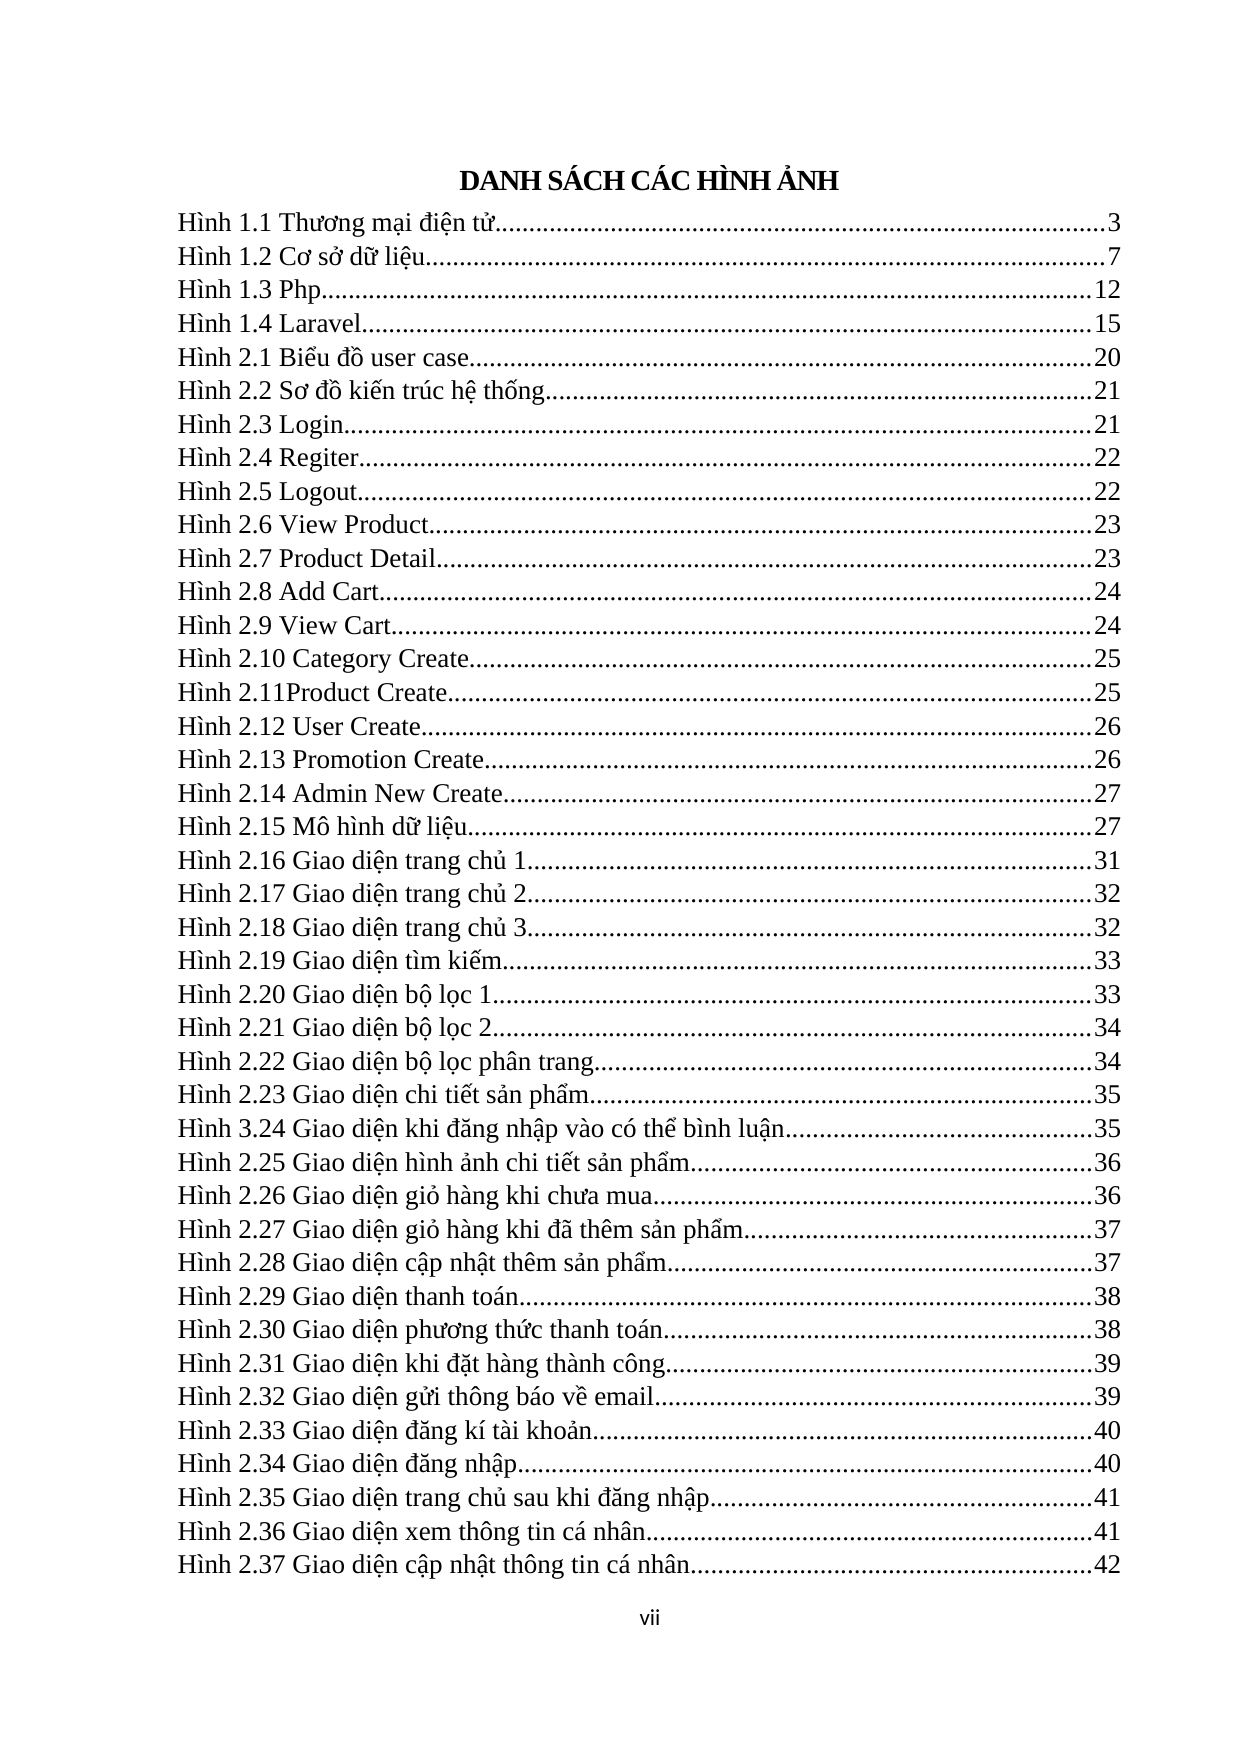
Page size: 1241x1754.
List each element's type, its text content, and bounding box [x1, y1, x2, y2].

text Hình 2.34 Giao diện đăng nhập 40 [177, 1448, 1122, 1479]
text Hình 2.5 Logout 22 [177, 475, 1122, 506]
text Hình 2.17 Giao diện trang chủ 2 32 [177, 877, 1122, 908]
text Hình 2.8 Add Cart 24 [177, 576, 1122, 607]
text Hình 2.7 Product Detail 23 [177, 542, 1122, 573]
text Hình 2.21 Giao diện bộ lọc 2 34 [177, 1012, 1122, 1043]
text Hình 2.10 Category Create 25 [177, 643, 1122, 674]
text Hình 1.4 Laravel 15 [177, 307, 1122, 338]
text Hình 2.12 User Create 26 [177, 710, 1122, 741]
text Hình 2.3 Login 21 [177, 408, 1122, 439]
text Hình 2.6 View Product 23 [177, 508, 1122, 539]
text Hình 2.13 Promotion Create 26 [177, 743, 1122, 774]
text Hình 2.35 Giao diện trang chủ sau khi đăng nhập 41 [177, 1481, 1122, 1512]
text Hình 2.32 Giao diện gửi thông báo về email 39 [177, 1381, 1122, 1412]
text Hình 2.25 Giao diện hình ảnh chi tiết sản phẩm 36 [177, 1146, 1122, 1177]
text Hình 2.23 Giao diện chi tiết sản phẩm 35 [177, 1079, 1122, 1110]
text Hình 2.29 Giao diện thanh toán 38 [177, 1280, 1122, 1311]
text Hình 2.30 Giao diện phương thức thanh toán 38 [177, 1313, 1122, 1344]
text Hình 2.15 Mô hình dữ liệu 27 [177, 810, 1122, 841]
text Hình 2.1 Biểu đồ user case 20 [177, 341, 1122, 372]
text Hình 2.37 Giao diện cập nhật thông tin cá nhân 42 [177, 1548, 1122, 1579]
text Hình 2.18 Giao diện trang chủ 3 32 [177, 911, 1122, 942]
title DANH SÁCH CÁC HÌNH ẢNH [177, 163, 1122, 197]
text Hình 2.26 Giao diện giỏ hàng khi chưa mua 36 [177, 1179, 1122, 1210]
text Hình 2.11Product Create 25 [177, 676, 1122, 707]
text Hình 2.4 Regiter 22 [177, 441, 1122, 472]
text Hình 2.28 Giao diện cập nhật thêm sản phẩm 37 [177, 1246, 1122, 1277]
text Hình 1.3 Php 12 [177, 274, 1122, 305]
text Hình 2.36 Giao diện xem thông tin cá nhân 41 [177, 1515, 1122, 1546]
text Hình 2.9 View Cart 24 [177, 609, 1122, 640]
text Hình 2.14 Admin New Create 27 [177, 777, 1122, 808]
text Hình 2.16 Giao diện trang chủ 1 31 [177, 844, 1122, 875]
text Hình 2.33 Giao diện đăng kí tài khoản 40 [177, 1414, 1122, 1445]
text Hình 2.31 Giao diện khi đặt hàng thành công 39 [177, 1347, 1122, 1378]
text Hình 3.24 Giao diện khi đăng nhập vào có thể bình luận 35 [177, 1112, 1122, 1143]
text Hình 2.19 Giao diện tìm kiếm 33 [177, 944, 1122, 976]
text Hình 2.2 Sơ đồ kiến trúc hệ thống 21 [177, 374, 1122, 405]
text Hình 2.27 Giao diện giỏ hàng khi đã thêm sản phẩm 37 [177, 1213, 1122, 1244]
text Hình 1.2 Cơ sở dữ liệu 7 [177, 240, 1122, 271]
text Hình 2.22 Giao diện bộ lọc phân trang 34 [177, 1045, 1122, 1076]
text Hình 1.1 Thương mại điện tử 3 [177, 207, 1122, 238]
text Hình 2.20 Giao diện bộ lọc 1 33 [177, 978, 1122, 1009]
